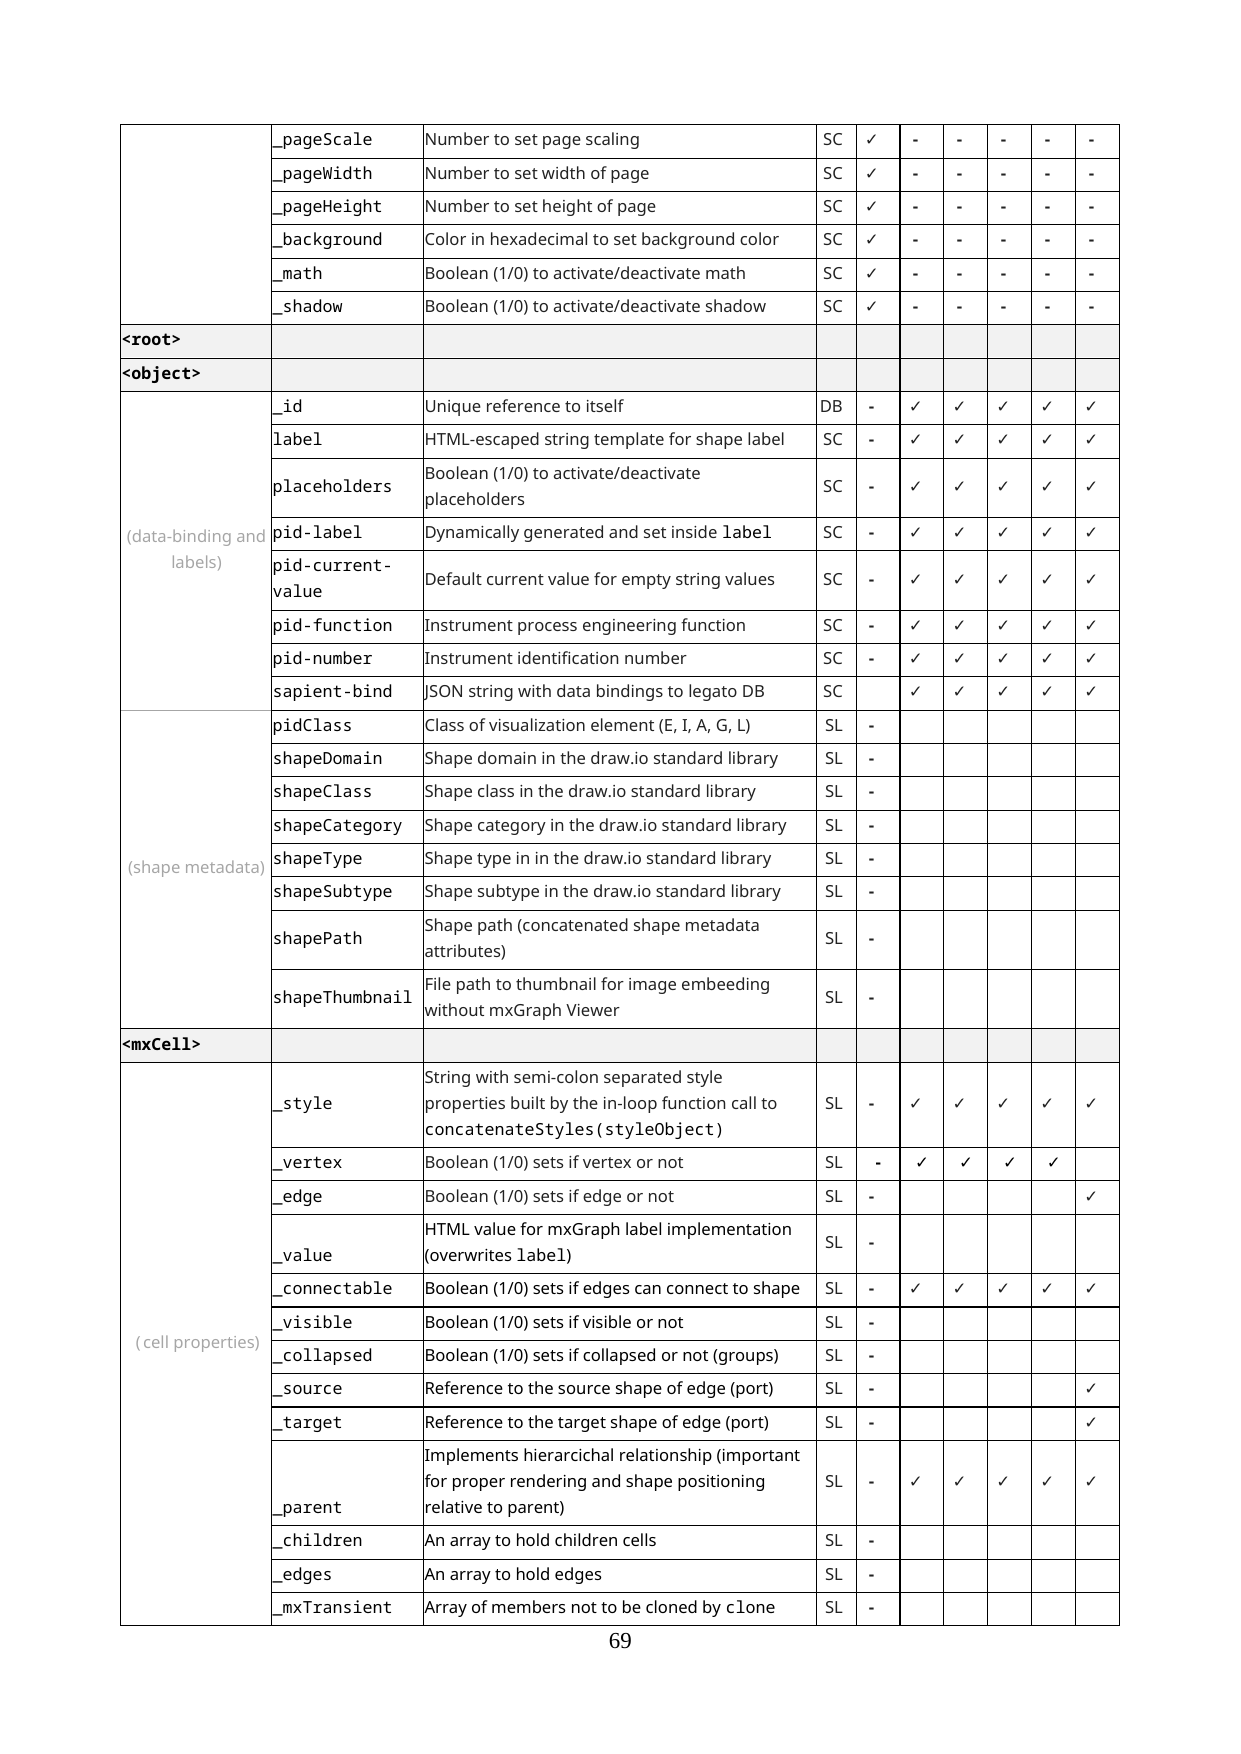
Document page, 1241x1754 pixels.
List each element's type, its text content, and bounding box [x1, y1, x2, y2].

table_cell ✓ [944, 1274, 987, 1306]
table_cell - [857, 1274, 899, 1306]
table_cell ✓ [988, 1441, 1031, 1525]
table_cell [901, 1408, 943, 1440]
table_cell [901, 844, 943, 876]
table_cell ✓ [1076, 1408, 1119, 1440]
table_cell ✓ [1032, 459, 1075, 517]
table_cell [1032, 1181, 1075, 1214]
table_cell [1076, 1560, 1119, 1592]
table_cell _edges [272, 1560, 423, 1592]
table_cell ✓ [1032, 1063, 1075, 1147]
table_cell - [857, 644, 899, 676]
table_cell shapeClass [272, 777, 423, 809]
table_cell ✓ [1076, 644, 1119, 676]
table_cell Boolean (1/0) to activate/deactivate math [424, 259, 816, 291]
table_cell ✓ [901, 1148, 943, 1180]
table_cell shapeType [272, 844, 423, 876]
table_cell SC [817, 225, 856, 257]
table_cell ✓ [988, 1274, 1031, 1306]
table_cell [901, 777, 943, 809]
table_cell - [857, 1308, 899, 1340]
table_cell ✓ [988, 518, 1031, 550]
table_cell [988, 1181, 1031, 1214]
table_cell Boolean (1/0) to activate/deactivate shadow [424, 292, 816, 324]
table_cell [1032, 1215, 1075, 1273]
table_cell [901, 1181, 943, 1214]
table_cell [1076, 811, 1119, 843]
table_cell Default current value for empty string values [424, 551, 816, 609]
table_cell [988, 1560, 1031, 1592]
table_cell SL [817, 1215, 856, 1273]
table_cell [1032, 359, 1075, 391]
table_cell [944, 744, 987, 776]
table_cell - [857, 777, 899, 809]
table_cell [424, 1029, 816, 1062]
table_cell [1032, 1593, 1075, 1625]
table_cell - [988, 192, 1031, 224]
table_cell [1076, 1526, 1119, 1558]
table_cell SL [817, 1441, 856, 1525]
table_cell [424, 359, 816, 391]
table_cell SL [817, 744, 856, 776]
table_cell [988, 1374, 1031, 1406]
table_cell Shape subtype in the draw.io standard library [424, 877, 816, 909]
table_cell [944, 1215, 987, 1273]
table_cell - [857, 1408, 899, 1440]
table_cell An array to hold children cells [424, 1526, 816, 1558]
table_cell [988, 1593, 1031, 1625]
table_cell [988, 744, 1031, 776]
table_cell - [857, 744, 899, 776]
table_cell SL [817, 970, 856, 1028]
table_cell ✓ [944, 644, 987, 676]
table_cell [1076, 325, 1119, 357]
table_cell - [857, 392, 899, 424]
table_cell ✓ [901, 459, 943, 517]
table_cell [1032, 777, 1075, 809]
table_cell (data-binding and labels) [121, 392, 271, 709]
table_cell - [1032, 225, 1075, 257]
table_cell SL [817, 911, 856, 969]
table_cell [901, 1341, 943, 1373]
table_cell ✓ [1032, 518, 1075, 550]
table_cell _pageHeight [272, 192, 423, 224]
table_cell - [857, 877, 899, 909]
table_cell [1032, 1308, 1075, 1340]
table_cell [988, 877, 1031, 909]
table_cell ✓ [1076, 551, 1119, 609]
table_cell ✓ [944, 392, 987, 424]
table_cell [901, 325, 943, 357]
table_cell Array of members not to be cloned by clone [424, 1593, 816, 1625]
table_cell Unique reference to itself [424, 392, 816, 424]
table_cell ✓ [1076, 1441, 1119, 1525]
table_cell - [857, 1560, 899, 1592]
table_cell ✓ [1032, 1148, 1075, 1180]
table_cell Reference to the source shape of edge (port) [424, 1374, 816, 1406]
table_cell Shape type in in the draw.io standard library [424, 844, 816, 876]
table_cell ✓ [988, 611, 1031, 643]
table_cell ✓ [988, 1148, 1031, 1180]
table_cell shapePath [272, 911, 423, 969]
table_cell SL [817, 777, 856, 809]
table_cell [944, 1341, 987, 1373]
table_cell <mxCell> [121, 1029, 271, 1062]
table_cell SC [817, 125, 856, 157]
table_cell SL [817, 1560, 856, 1592]
table_cell _collapsed [272, 1341, 423, 1373]
table_cell ✓ [901, 1274, 943, 1306]
table_cell [901, 1593, 943, 1625]
table_cell - [1032, 192, 1075, 224]
table_cell - [857, 1593, 899, 1625]
table_cell [272, 359, 423, 391]
table_cell [901, 1308, 943, 1340]
table_cell _source [272, 1374, 423, 1406]
table_cell placeholders [272, 459, 423, 517]
table_cell ✓ [944, 1063, 987, 1147]
table_cell ✓ [944, 425, 987, 457]
table_cell [988, 844, 1031, 876]
table_cell [988, 1215, 1031, 1273]
table_cell [817, 359, 856, 391]
table_cell SC [817, 292, 856, 324]
table_cell ✓ [1076, 1063, 1119, 1147]
table_cell ✓ [901, 677, 943, 709]
table_cell [272, 325, 423, 357]
table_cell - [857, 1526, 899, 1558]
table_cell [944, 970, 987, 1028]
table_cell SL [817, 1526, 856, 1558]
table_cell [988, 1408, 1031, 1440]
table_cell ✓ [901, 644, 943, 676]
table_cell sapient-bind [272, 677, 423, 709]
table_cell - [857, 425, 899, 457]
table_cell [944, 711, 987, 743]
table_cell [1076, 1215, 1119, 1273]
table_cell - [1032, 292, 1075, 324]
table_cell ✓ [944, 459, 987, 517]
table_cell SC [817, 159, 856, 191]
table_cell [1032, 811, 1075, 843]
table_cell [944, 844, 987, 876]
table_cell Instrument process engineering function [424, 611, 816, 643]
table_cell - [857, 711, 899, 743]
table_cell [272, 1029, 423, 1062]
table_cell - [857, 551, 899, 609]
table_cell - [901, 292, 943, 324]
table_cell - [857, 1181, 899, 1214]
table_cell SC [817, 611, 856, 643]
table_cell Shape class in the draw.io standard library [424, 777, 816, 809]
table_cell Boolean (1/0) to activate/deactivate placeholders [424, 459, 816, 517]
table_cell - [857, 844, 899, 876]
table_cell [901, 970, 943, 1028]
table_cell - [857, 1215, 899, 1273]
table_cell SC [817, 518, 856, 550]
table_cell An array to hold edges [424, 1560, 816, 1592]
table_cell pid-function [272, 611, 423, 643]
table_cell [901, 359, 943, 391]
table_cell _pageWidth [272, 159, 423, 191]
table_cell ✓ [901, 1063, 943, 1147]
table_cell [1032, 877, 1075, 909]
table_cell ✓ [901, 1441, 943, 1525]
table_cell HTML-escaped string template for shape label [424, 425, 816, 457]
table_cell <root> [121, 325, 271, 357]
table_cell JSON string with data bindings to legato DB [424, 677, 816, 709]
table_cell ✓ [1032, 677, 1075, 709]
table_cell - [857, 1374, 899, 1406]
table_cell _math [272, 259, 423, 291]
table_cell [944, 1029, 987, 1062]
table_cell <object> [121, 359, 271, 391]
table_cell [1076, 1148, 1119, 1180]
table_cell (cell properties) [121, 1063, 271, 1625]
table_cell [944, 877, 987, 909]
table_cell ✓ [1076, 518, 1119, 550]
table_cell Shape category in the draw.io standard library [424, 811, 816, 843]
table_cell SC [817, 259, 856, 291]
table_cell ✓ [988, 425, 1031, 457]
table_cell DB [817, 392, 856, 424]
table_cell - [857, 459, 899, 517]
table_cell - [857, 1148, 899, 1180]
table_cell ✓ [857, 259, 899, 291]
table_cell ✓ [1076, 677, 1119, 709]
table_cell - [944, 192, 987, 224]
table_cell - [901, 125, 943, 157]
table_cell shapeThumbnail [272, 970, 423, 1028]
table_cell [988, 811, 1031, 843]
table_cell [857, 325, 899, 357]
table_cell _children [272, 1526, 423, 1558]
table_cell [901, 744, 943, 776]
table_cell [424, 325, 816, 357]
table_cell - [988, 225, 1031, 257]
table_cell - [857, 518, 899, 550]
table_cell - [988, 159, 1031, 191]
table_cell shapeSubtype [272, 877, 423, 909]
table_cell ✓ [901, 392, 943, 424]
table_cell ✓ [1076, 425, 1119, 457]
table_cell [1076, 744, 1119, 776]
table_cell shapeCategory [272, 811, 423, 843]
table_cell _parent [272, 1441, 423, 1525]
table_cell [988, 325, 1031, 357]
table_cell [1076, 777, 1119, 809]
table_cell ✓ [901, 518, 943, 550]
table_cell Boolean (1/0) sets if visible or not [424, 1308, 816, 1340]
table_cell _connectable [272, 1274, 423, 1306]
table_cell ✓ [988, 1063, 1031, 1147]
table_cell SL [817, 1063, 856, 1147]
table_cell ✓ [988, 677, 1031, 709]
table_cell - [857, 611, 899, 643]
table_cell _pageScale [272, 125, 423, 157]
table_cell [1076, 1029, 1119, 1062]
table_cell [1076, 844, 1119, 876]
table_cell - [857, 1063, 899, 1147]
table_cell SC [817, 459, 856, 517]
table_cell [901, 811, 943, 843]
table_cell pid-label [272, 518, 423, 550]
table_cell SL [817, 1408, 856, 1440]
table_cell String with semi-colon separated style properties built by the in-loop function call to concatenateStyles(styleObject) [424, 1063, 816, 1147]
table_cell _value [272, 1215, 423, 1273]
table_cell Boolean (1/0) sets if edge or not [424, 1181, 816, 1214]
table_cell [944, 1374, 987, 1406]
table_cell ✓ [1076, 1274, 1119, 1306]
table_cell - [944, 259, 987, 291]
table_cell [1032, 1374, 1075, 1406]
table_cell ✓ [1032, 611, 1075, 643]
table_cell Boolean (1/0) sets if edges can connect to shape [424, 1274, 816, 1306]
table_cell SL [817, 1341, 856, 1373]
table_cell ✓ [1032, 392, 1075, 424]
table_cell [988, 1341, 1031, 1373]
table_cell - [857, 1441, 899, 1525]
table_cell [1032, 1341, 1075, 1373]
table_cell ✓ [901, 551, 943, 609]
table_cell [1032, 844, 1075, 876]
table_cell [1076, 877, 1119, 909]
table_cell SL [817, 811, 856, 843]
table_cell ✓ [944, 551, 987, 609]
table_cell - [901, 259, 943, 291]
table_cell SL [817, 711, 856, 743]
table_cell File path to thumbnail for image embeeding without mxGraph Viewer [424, 970, 816, 1028]
table_cell - [857, 1341, 899, 1373]
table_cell ✓ [944, 1148, 987, 1180]
table_cell [1032, 1526, 1075, 1558]
table_cell ✓ [988, 644, 1031, 676]
table_cell ✓ [1032, 551, 1075, 609]
table_cell ✓ [988, 551, 1031, 609]
table_cell ✓ [857, 225, 899, 257]
table_cell [988, 1308, 1031, 1340]
table_cell ✓ [944, 611, 987, 643]
table_cell [901, 911, 943, 969]
table_cell SL [817, 1593, 856, 1625]
table_cell [1076, 970, 1119, 1028]
table_cell [944, 1408, 987, 1440]
table_cell pid-current-value [272, 551, 423, 609]
table_cell Shape path (concatenated shape metadata attributes) [424, 911, 816, 969]
table_cell shapeDomain [272, 744, 423, 776]
table_cell [944, 1593, 987, 1625]
table_cell SC [817, 551, 856, 609]
table_cell [1076, 1593, 1119, 1625]
table_cell _visible [272, 1308, 423, 1340]
table_cell _background [272, 225, 423, 257]
table_cell pidClass [272, 711, 423, 743]
table_cell [1076, 1341, 1119, 1373]
table_cell - [901, 225, 943, 257]
table_cell Number to set height of page [424, 192, 816, 224]
table_cell SL [817, 1308, 856, 1340]
table_cell ✓ [857, 125, 899, 157]
table_cell _edge [272, 1181, 423, 1214]
table_cell [944, 1181, 987, 1214]
table_cell [944, 1526, 987, 1558]
table_cell [817, 1029, 856, 1062]
table_cell SC [817, 192, 856, 224]
table_cell ✓ [944, 518, 987, 550]
table_cell SL [817, 844, 856, 876]
table_cell _style [272, 1063, 423, 1147]
table_cell [857, 1029, 899, 1062]
table_cell Boolean (1/0) sets if collapsed or not (groups) [424, 1341, 816, 1373]
table_cell ✓ [988, 392, 1031, 424]
table_cell [1076, 911, 1119, 969]
table_cell _vertex [272, 1148, 423, 1180]
table_cell SC [817, 425, 856, 457]
table_cell ✓ [901, 611, 943, 643]
table_cell [1032, 744, 1075, 776]
table_cell [901, 1374, 943, 1406]
table_cell - [857, 811, 899, 843]
table_cell [944, 359, 987, 391]
table_cell - [1032, 159, 1075, 191]
table_cell [901, 1029, 943, 1062]
table_cell Number to set width of page [424, 159, 816, 191]
table_cell ✓ [1076, 392, 1119, 424]
table_cell [817, 325, 856, 357]
table_cell ✓ [1076, 459, 1119, 517]
table_cell Instrument identification number [424, 644, 816, 676]
table_cell [988, 777, 1031, 809]
table_cell ✓ [1032, 1441, 1075, 1525]
table_cell - [1076, 292, 1119, 324]
table_cell - [1032, 259, 1075, 291]
table_cell Boolean (1/0) sets if vertex or not [424, 1148, 816, 1180]
table_cell SL [817, 1181, 856, 1214]
table_cell SC [817, 644, 856, 676]
table_cell [944, 811, 987, 843]
table_cell ✓ [857, 192, 899, 224]
table_cell [944, 911, 987, 969]
table_cell [857, 677, 899, 709]
table_cell Class of visualization element (E, I, A, G, L) [424, 711, 816, 743]
table_cell [988, 711, 1031, 743]
table_cell [988, 970, 1031, 1028]
table_cell _shadow [272, 292, 423, 324]
table_cell - [944, 292, 987, 324]
table_cell (shape metadata) [121, 711, 271, 1028]
table_cell - [944, 225, 987, 257]
table_cell Reference to the target shape of edge (port) [424, 1408, 816, 1440]
table_cell ✓ [1076, 1374, 1119, 1406]
table_cell [988, 1029, 1031, 1062]
table_cell [1032, 711, 1075, 743]
table_cell [901, 711, 943, 743]
table_cell ✓ [944, 1441, 987, 1525]
table_cell - [857, 911, 899, 969]
table_cell - [944, 125, 987, 157]
table_cell _mxTransient [272, 1593, 423, 1625]
table_cell [988, 911, 1031, 969]
table_cell [1076, 711, 1119, 743]
table_cell ✓ [857, 159, 899, 191]
table_cell [988, 1526, 1031, 1558]
table_cell HTML value for mxGraph label implementation (overwrites label) [424, 1215, 816, 1273]
table_cell Dynamically generated and set inside label [424, 518, 816, 550]
table_cell - [901, 192, 943, 224]
table_cell ✓ [1032, 425, 1075, 457]
table_cell [1032, 1560, 1075, 1592]
table_cell - [1076, 259, 1119, 291]
table_cell ✓ [1076, 1181, 1119, 1214]
table_cell [901, 1215, 943, 1273]
table_cell Number to set page scaling [424, 125, 816, 157]
table_cell [1032, 970, 1075, 1028]
table_cell [1032, 1029, 1075, 1062]
table_cell [988, 359, 1031, 391]
table_cell ✓ [857, 292, 899, 324]
table_cell pid-number [272, 644, 423, 676]
table_cell - [1076, 159, 1119, 191]
table_cell [944, 1308, 987, 1340]
table_cell [1076, 1308, 1119, 1340]
table_cell Shape domain in the draw.io standard library [424, 744, 816, 776]
table_cell ✓ [1076, 611, 1119, 643]
table_cell ✓ [988, 459, 1031, 517]
table_cell Color in hexadecimal to set background color [424, 225, 816, 257]
table_cell - [988, 292, 1031, 324]
table_cell SL [817, 1148, 856, 1180]
table_cell [1032, 325, 1075, 357]
table_cell - [1076, 225, 1119, 257]
table_cell - [901, 159, 943, 191]
table_cell _target [272, 1408, 423, 1440]
table_cell [857, 359, 899, 391]
table_cell [944, 325, 987, 357]
table_cell [1032, 911, 1075, 969]
table_cell label [272, 425, 423, 457]
table_cell - [988, 259, 1031, 291]
table_cell [901, 877, 943, 909]
table_cell [1076, 359, 1119, 391]
table_cell ✓ [944, 677, 987, 709]
table_cell - [1076, 125, 1119, 157]
table_cell - [1076, 192, 1119, 224]
table_cell - [988, 125, 1031, 157]
table_cell [944, 777, 987, 809]
table_cell [901, 1560, 943, 1592]
table_cell [944, 1560, 987, 1592]
table_cell [1032, 1408, 1075, 1440]
table_cell SL [817, 1374, 856, 1406]
table_cell - [1032, 125, 1075, 157]
table_cell SL [817, 877, 856, 909]
table_cell - [944, 159, 987, 191]
table_cell SL [817, 1274, 856, 1306]
table_cell _id [272, 392, 423, 424]
table_cell ✓ [1032, 1274, 1075, 1306]
table_cell ✓ [901, 425, 943, 457]
table_cell - [857, 970, 899, 1028]
table_cell Implements hierarcichal relationship (important for proper rendering and shape positioning relative to parent) [424, 1441, 816, 1525]
table_cell [901, 1526, 943, 1558]
table_cell SC [817, 677, 856, 709]
table_cell ✓ [1032, 644, 1075, 676]
